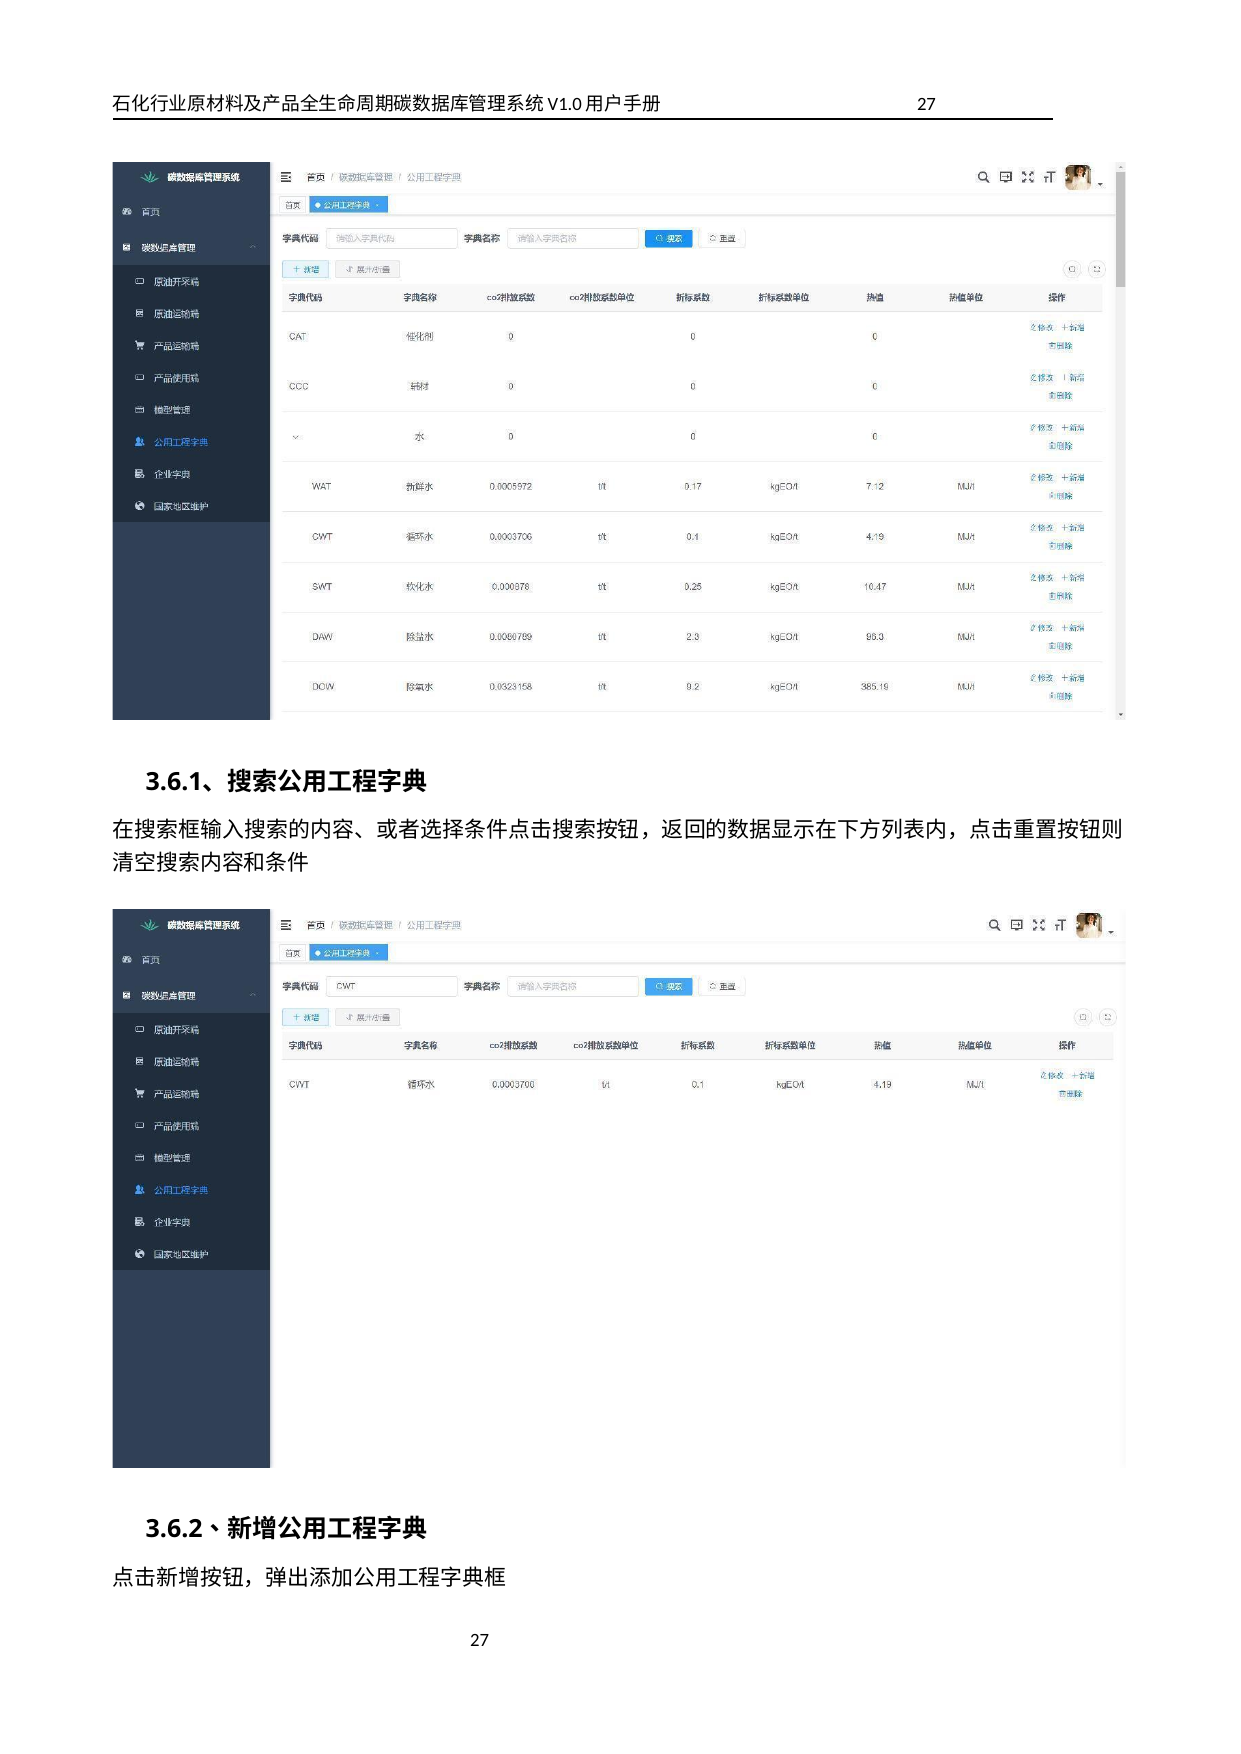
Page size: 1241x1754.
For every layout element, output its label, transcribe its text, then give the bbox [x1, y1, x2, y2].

subtitle 3.6.2、新增公用工程字典 [145, 1494, 1128, 1559]
picture [112, 909, 1126, 1468]
text 点击新增按钮，弹出添加公用工程字典框 [112, 1559, 1128, 1592]
picture [112, 162, 1126, 720]
text 在搜索框输入搜索的内容、或者选择条件点击搜索按钮，返回的数据显示在下方列表内，点击重置按钮则清空搜索内容和条件 [112, 812, 1128, 877]
subtitle 3.6.1、搜索公用工程字典 [145, 747, 1128, 812]
